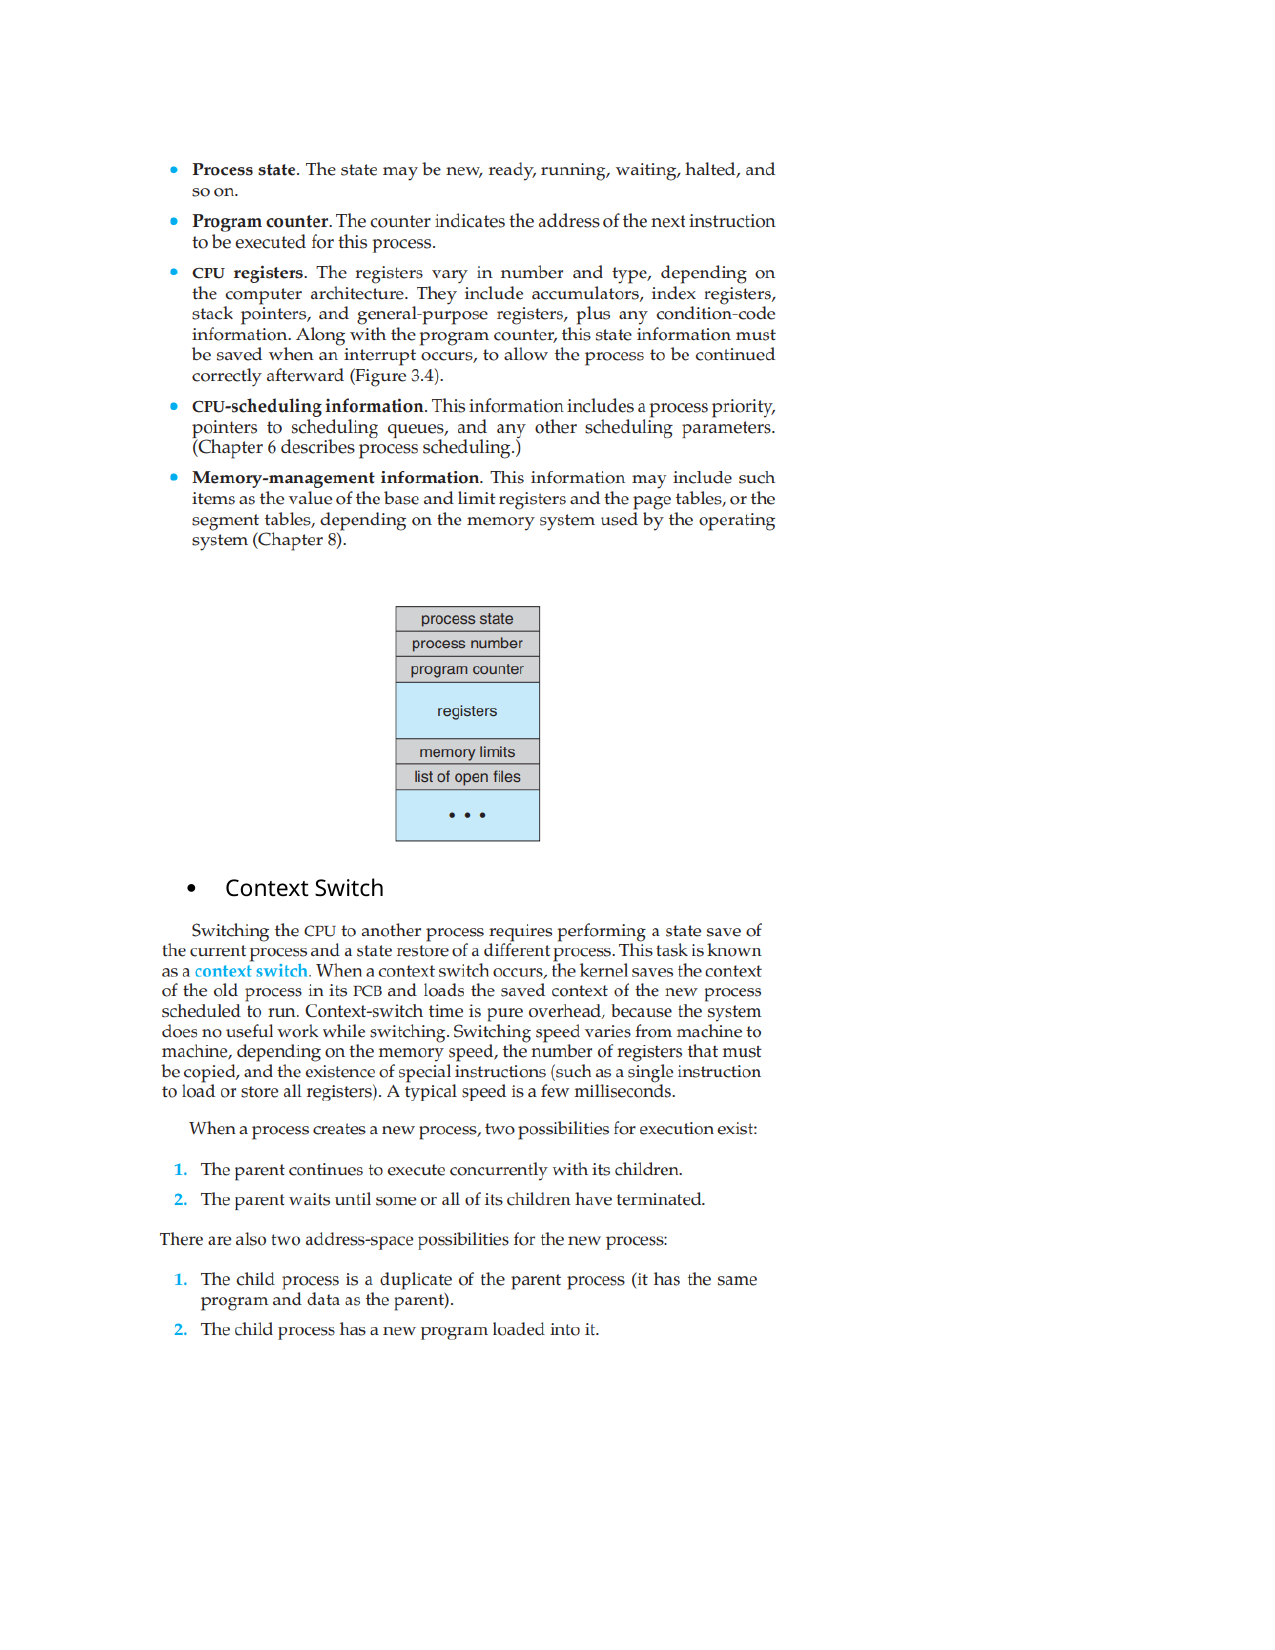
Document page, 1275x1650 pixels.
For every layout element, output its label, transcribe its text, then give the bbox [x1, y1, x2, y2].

list Context Switch [187, 872, 1125, 903]
picture [158, 922, 769, 1101]
picture [150, 1120, 763, 1340]
picture [150, 150, 808, 853]
